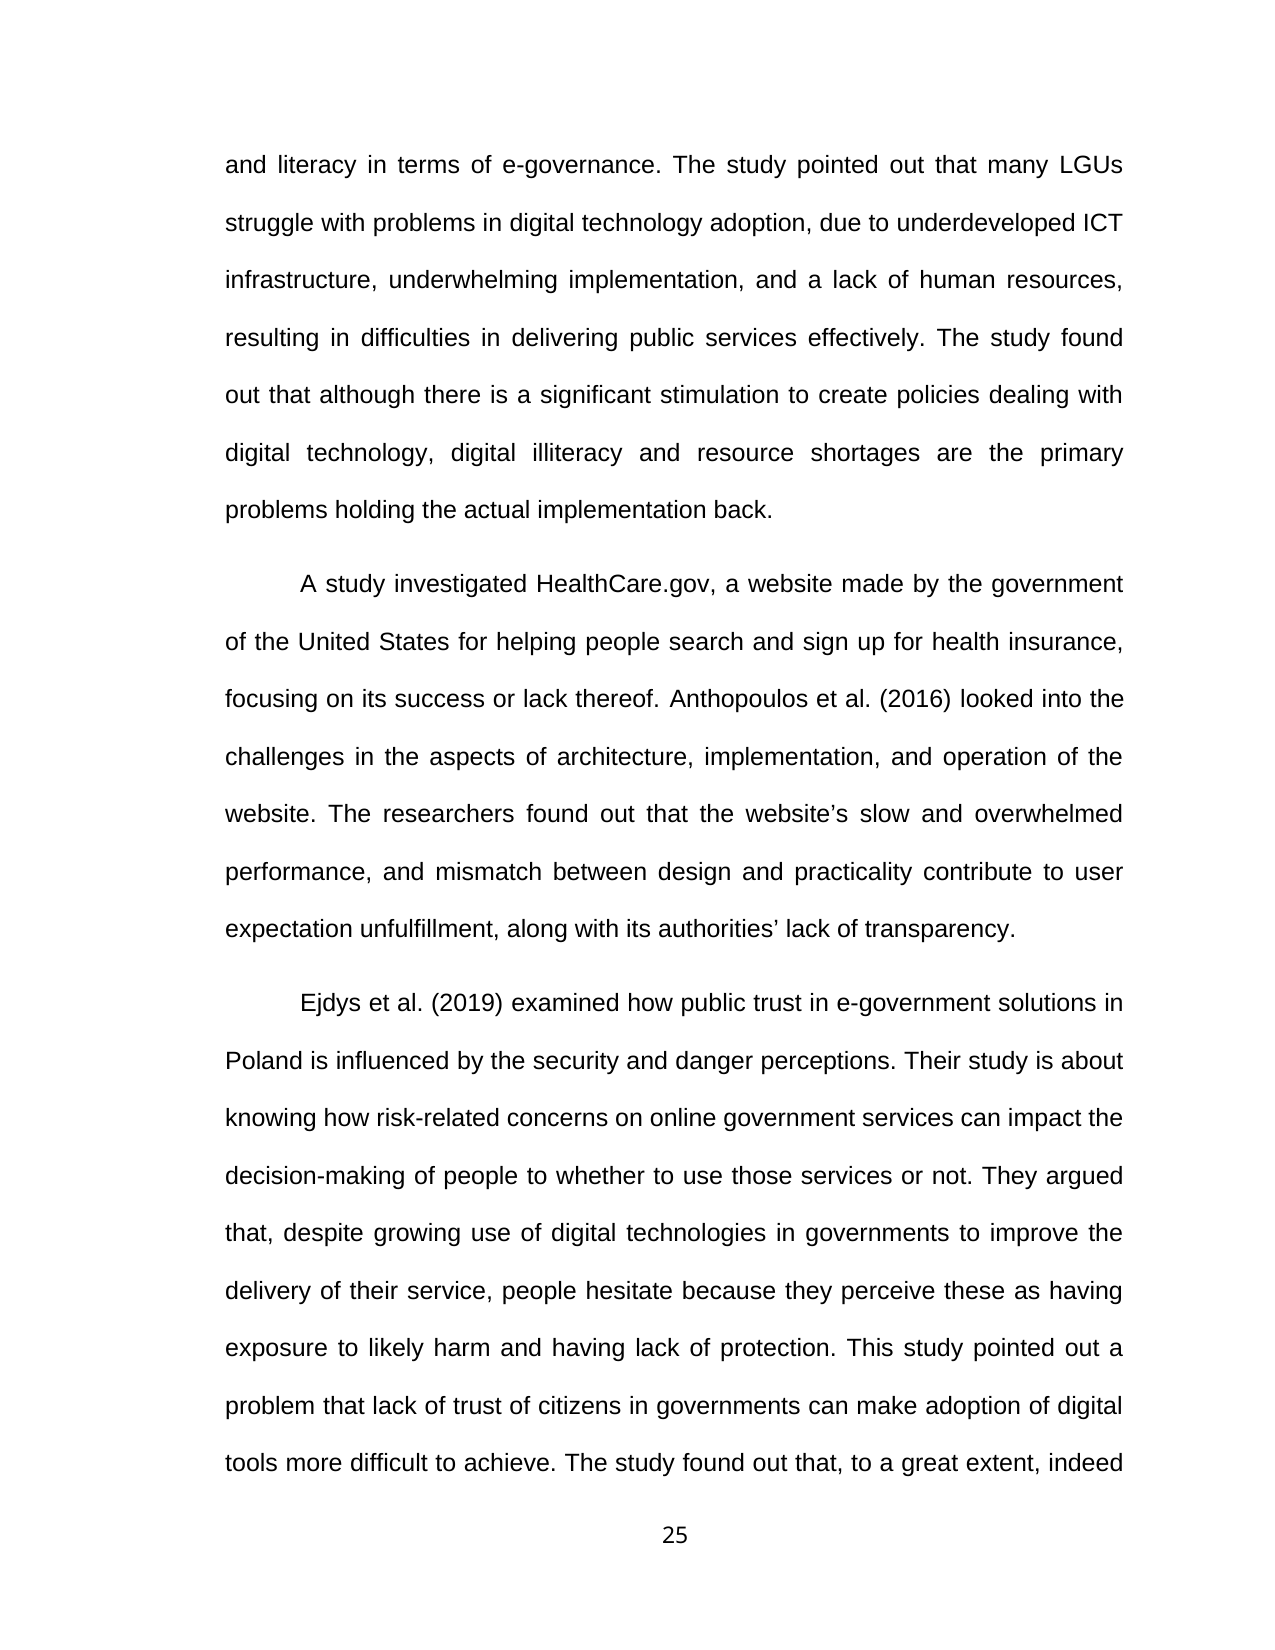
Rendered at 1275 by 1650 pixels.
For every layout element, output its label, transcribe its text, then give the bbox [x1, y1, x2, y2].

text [225, 988, 1125, 1477]
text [225, 150, 1125, 524]
text A study investigated HealthCare.gov, a website made by the government of the United States for helping people search and sign up for health insurance, focusing on its success or lack thereof. Anthopoulos et al. (2016) looked into the challenges in the aspects of architecture, implementation, and operation of the website. The researchers found out that the website’s slow and overwhelmed performance, and mismatch between design and practicality contribute to user expectation unfulfillment, along with its authorities’ lack of transparency. [225, 569, 1125, 943]
